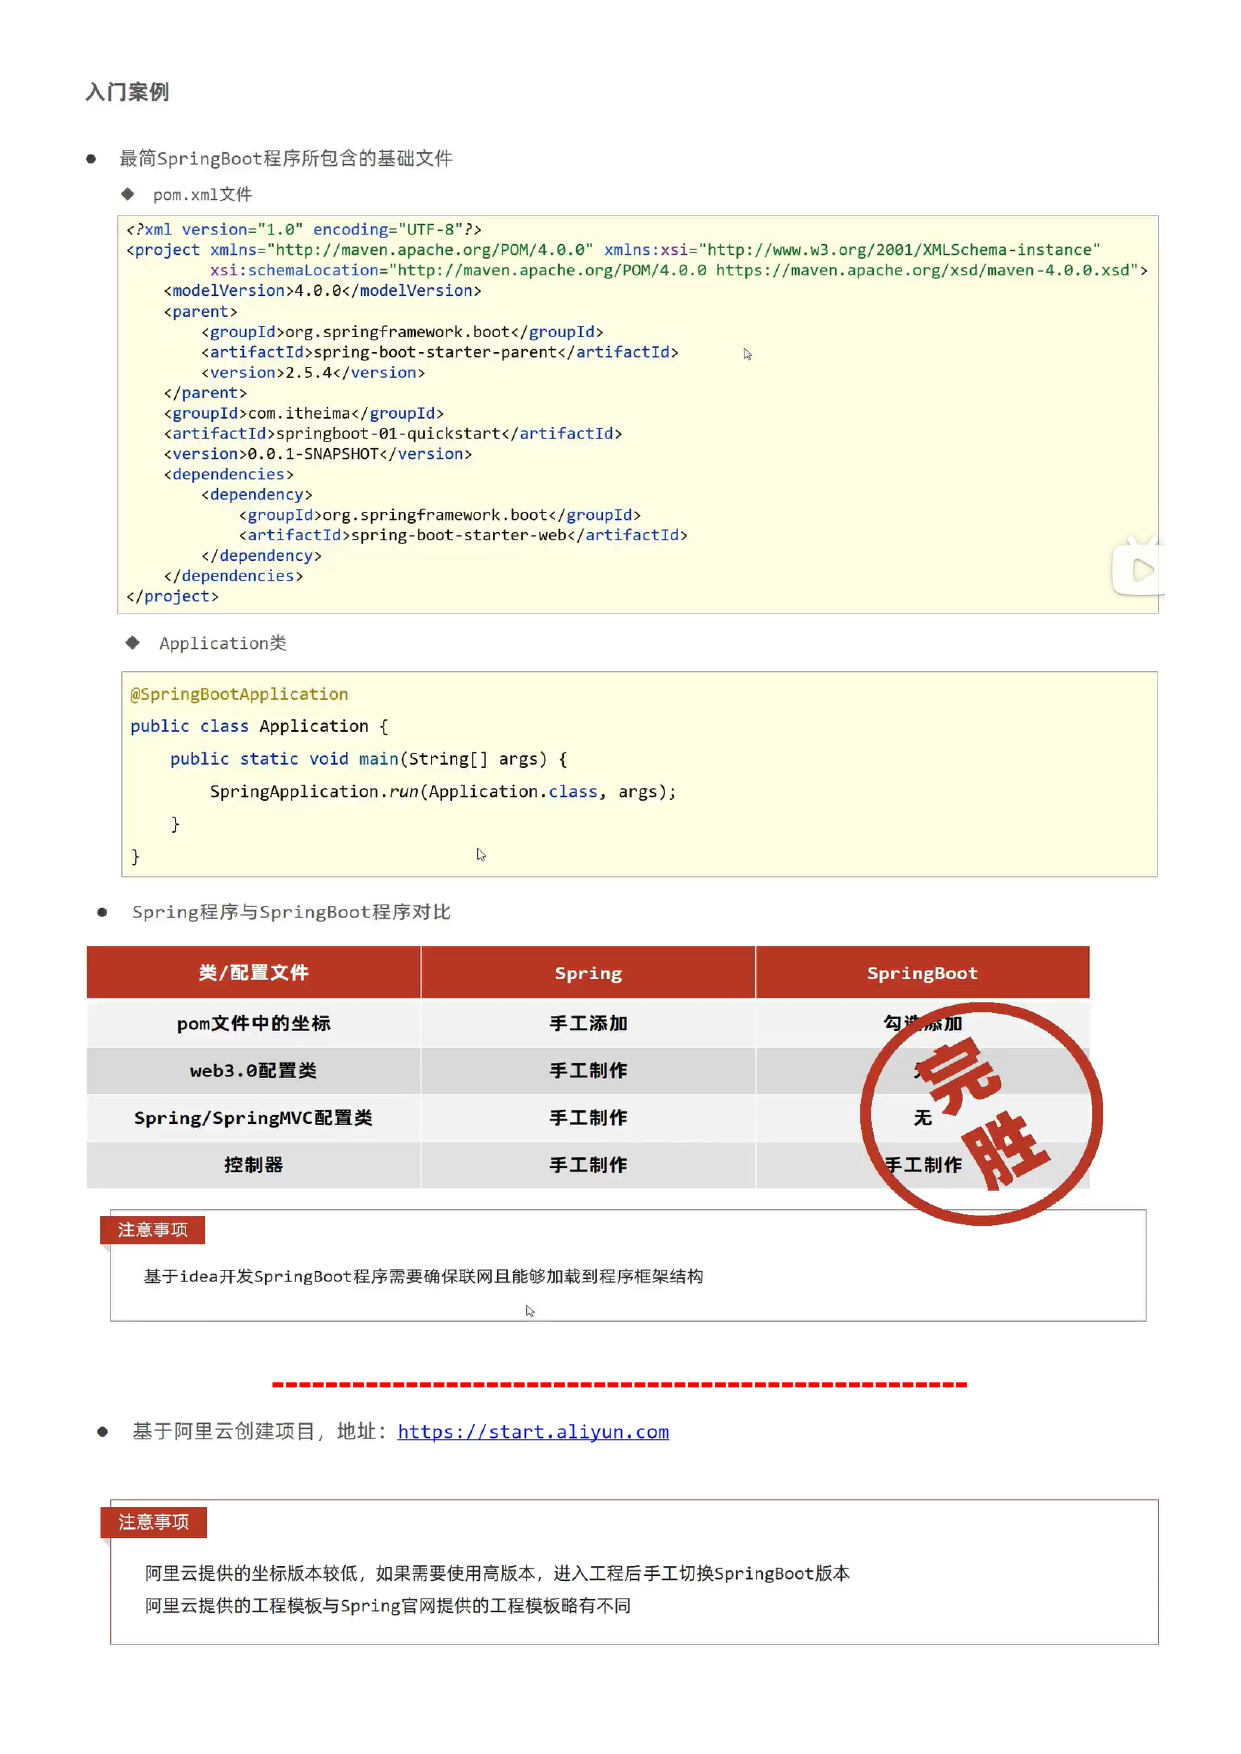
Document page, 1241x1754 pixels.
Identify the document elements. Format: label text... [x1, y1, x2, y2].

picture [75, 633, 1166, 882]
picture [75, 1478, 1166, 1649]
text ---------------------------------------------------- [75, 1348, 1165, 1413]
picture [75, 1413, 1166, 1447]
picture [75, 80, 1166, 614]
picture [75, 893, 1166, 1326]
